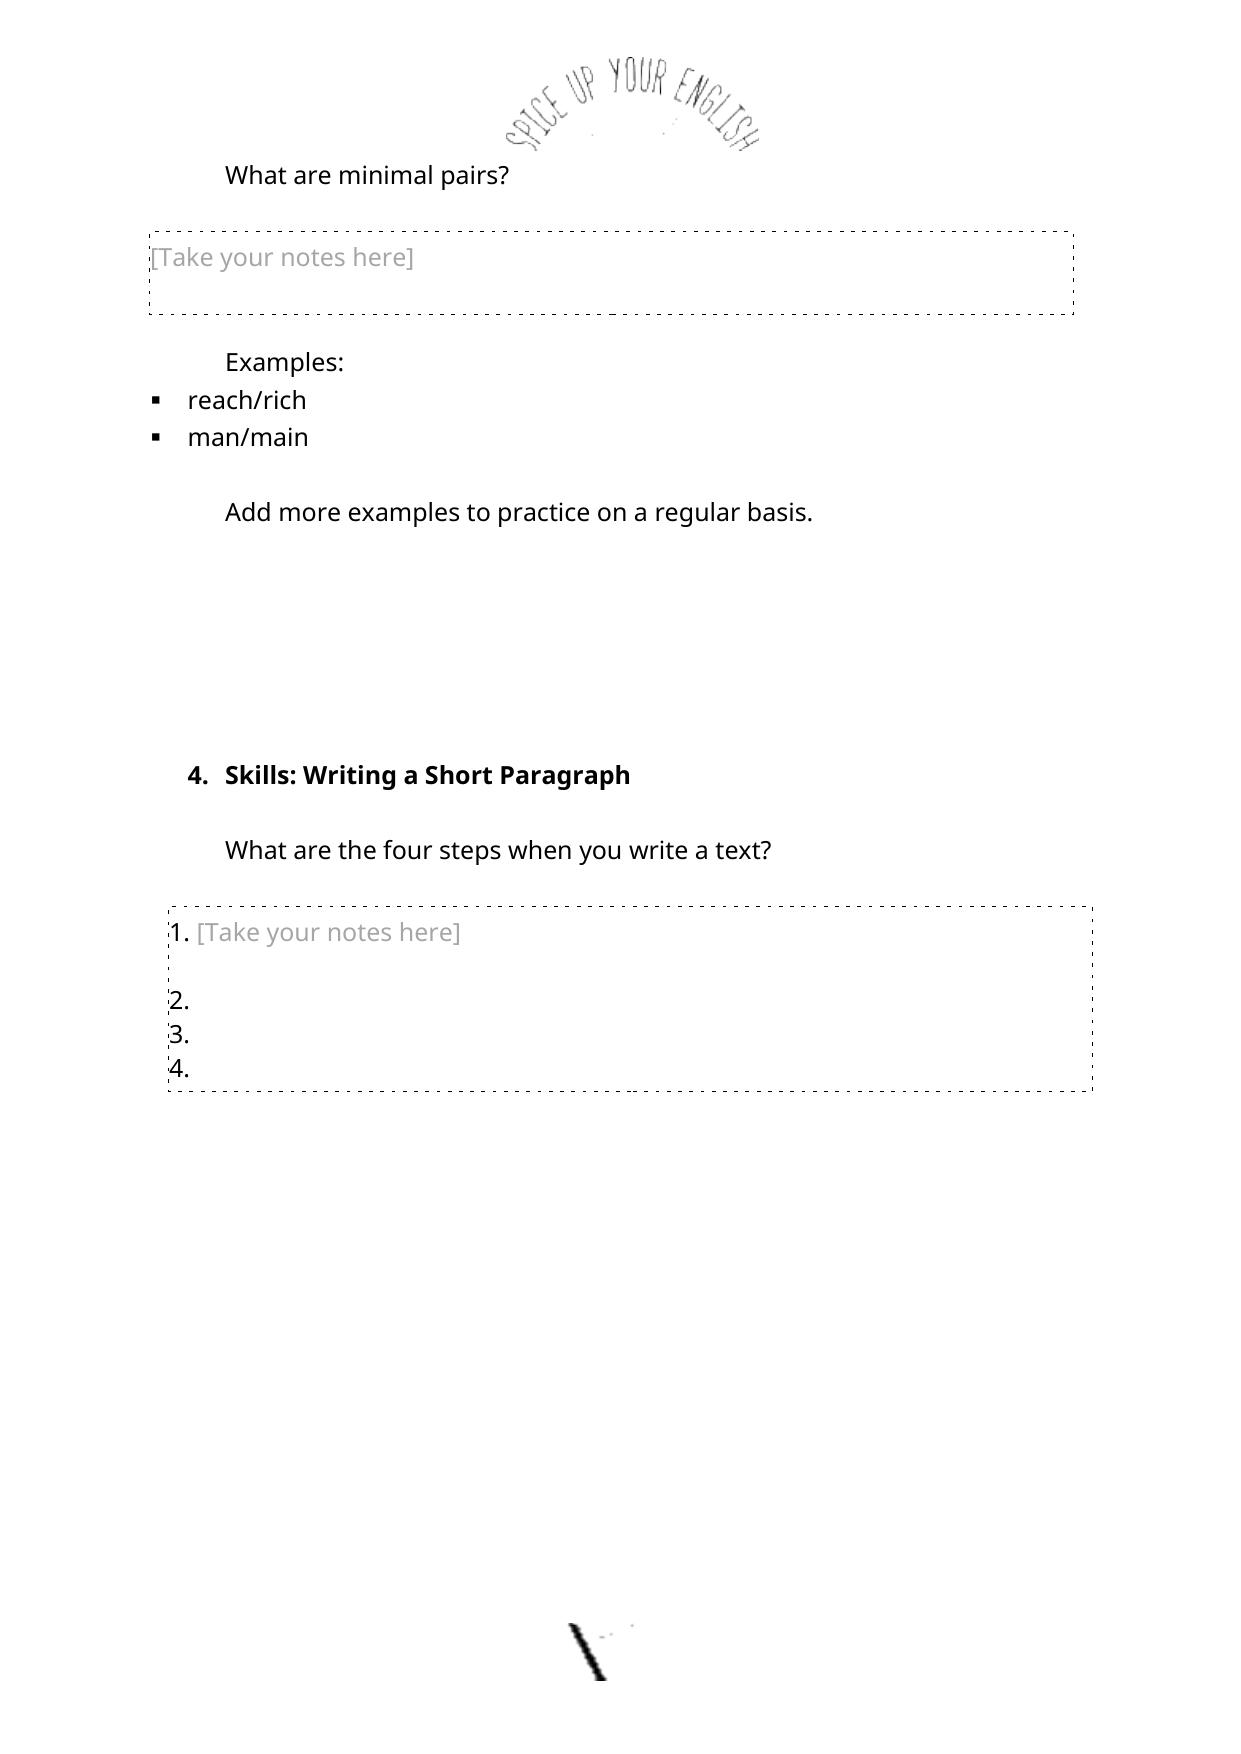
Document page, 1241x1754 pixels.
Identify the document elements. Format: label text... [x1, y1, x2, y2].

text What are the four steps when you write a text? [150, 831, 1090, 868]
list Skills: Writing a Short Paragraph [187, 756, 1090, 793]
text What are minimal pairs? [150, 156, 1090, 193]
list man/main [150, 418, 1090, 456]
list reach/rich [150, 381, 1090, 418]
text Examples: [150, 231, 1090, 381]
text Add more examples to practice on a regular basis. [150, 493, 1090, 531]
